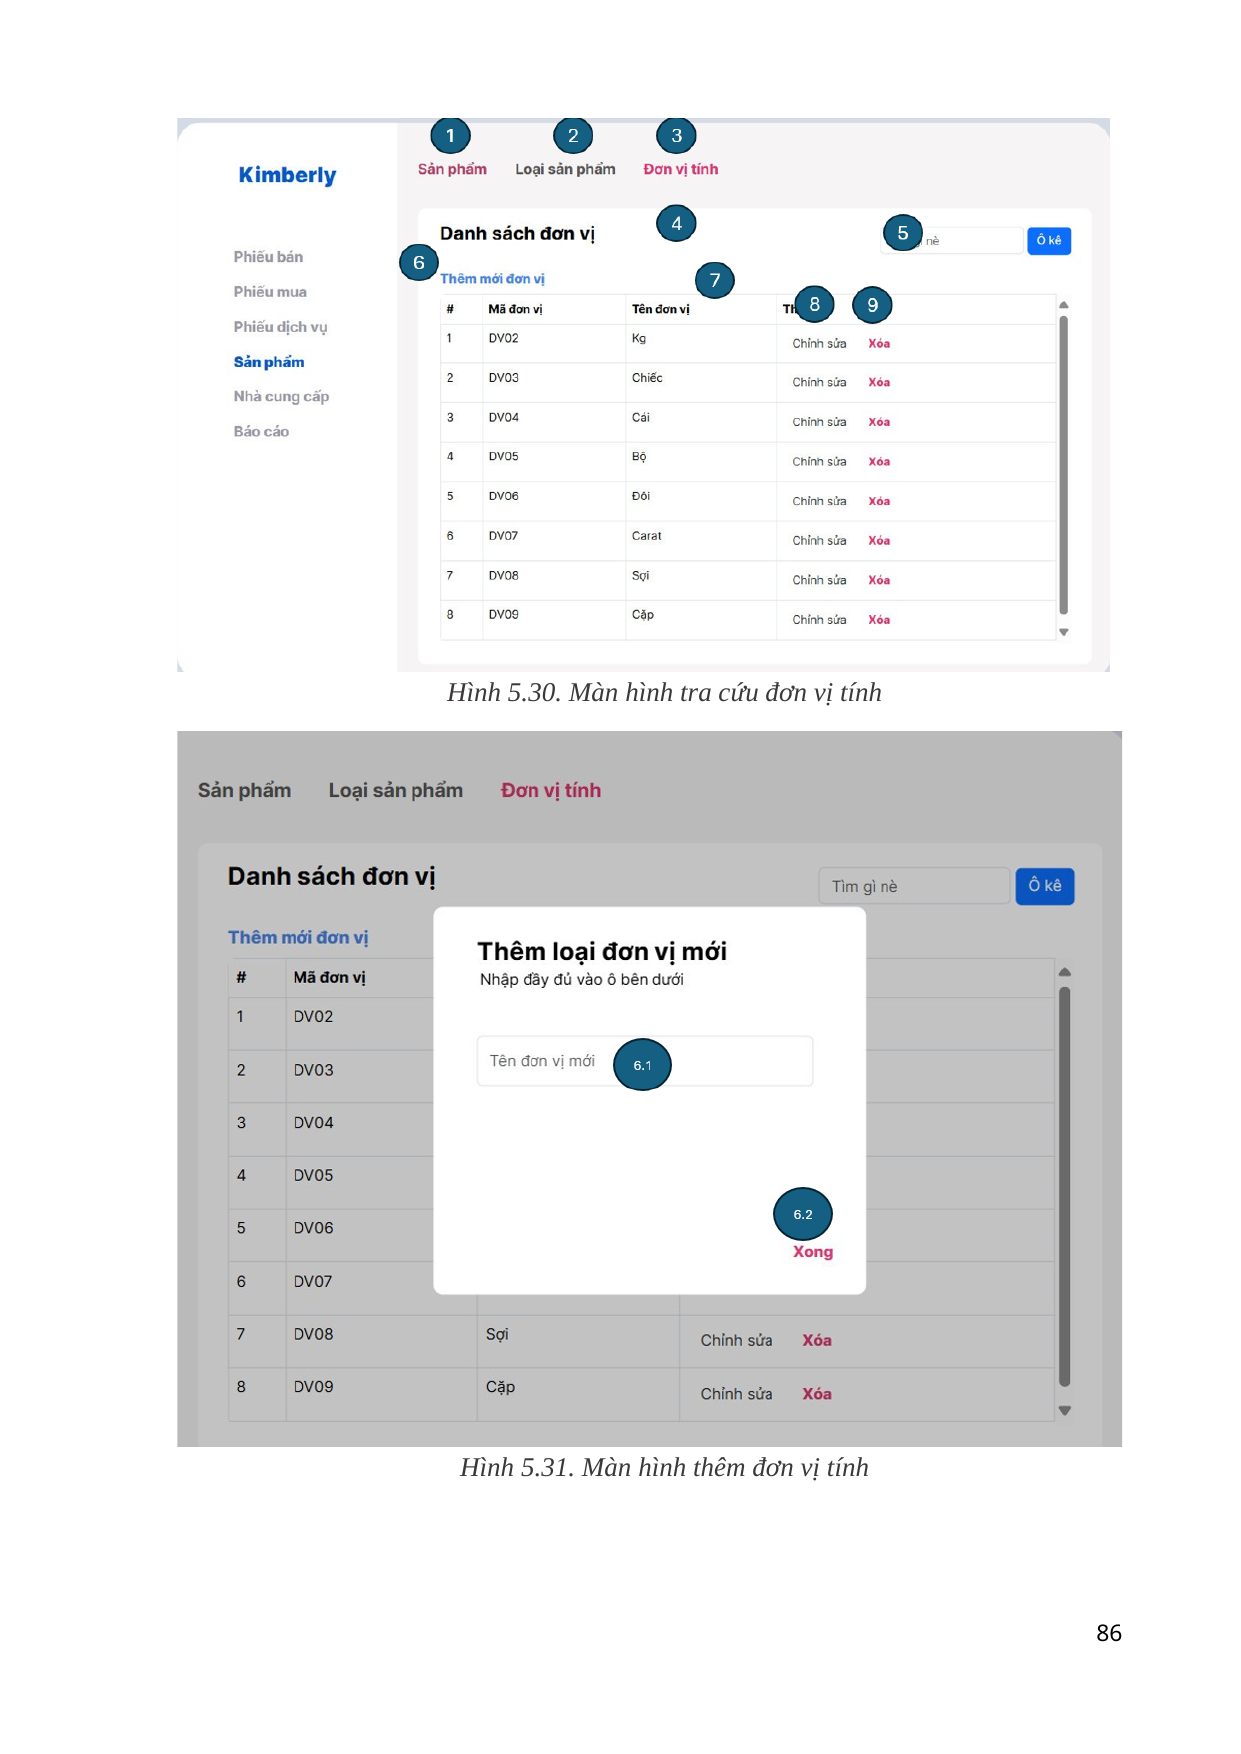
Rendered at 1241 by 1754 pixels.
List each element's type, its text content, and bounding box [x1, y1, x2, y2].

picture [177, 118, 1123, 672]
picture [177, 731, 1123, 1447]
